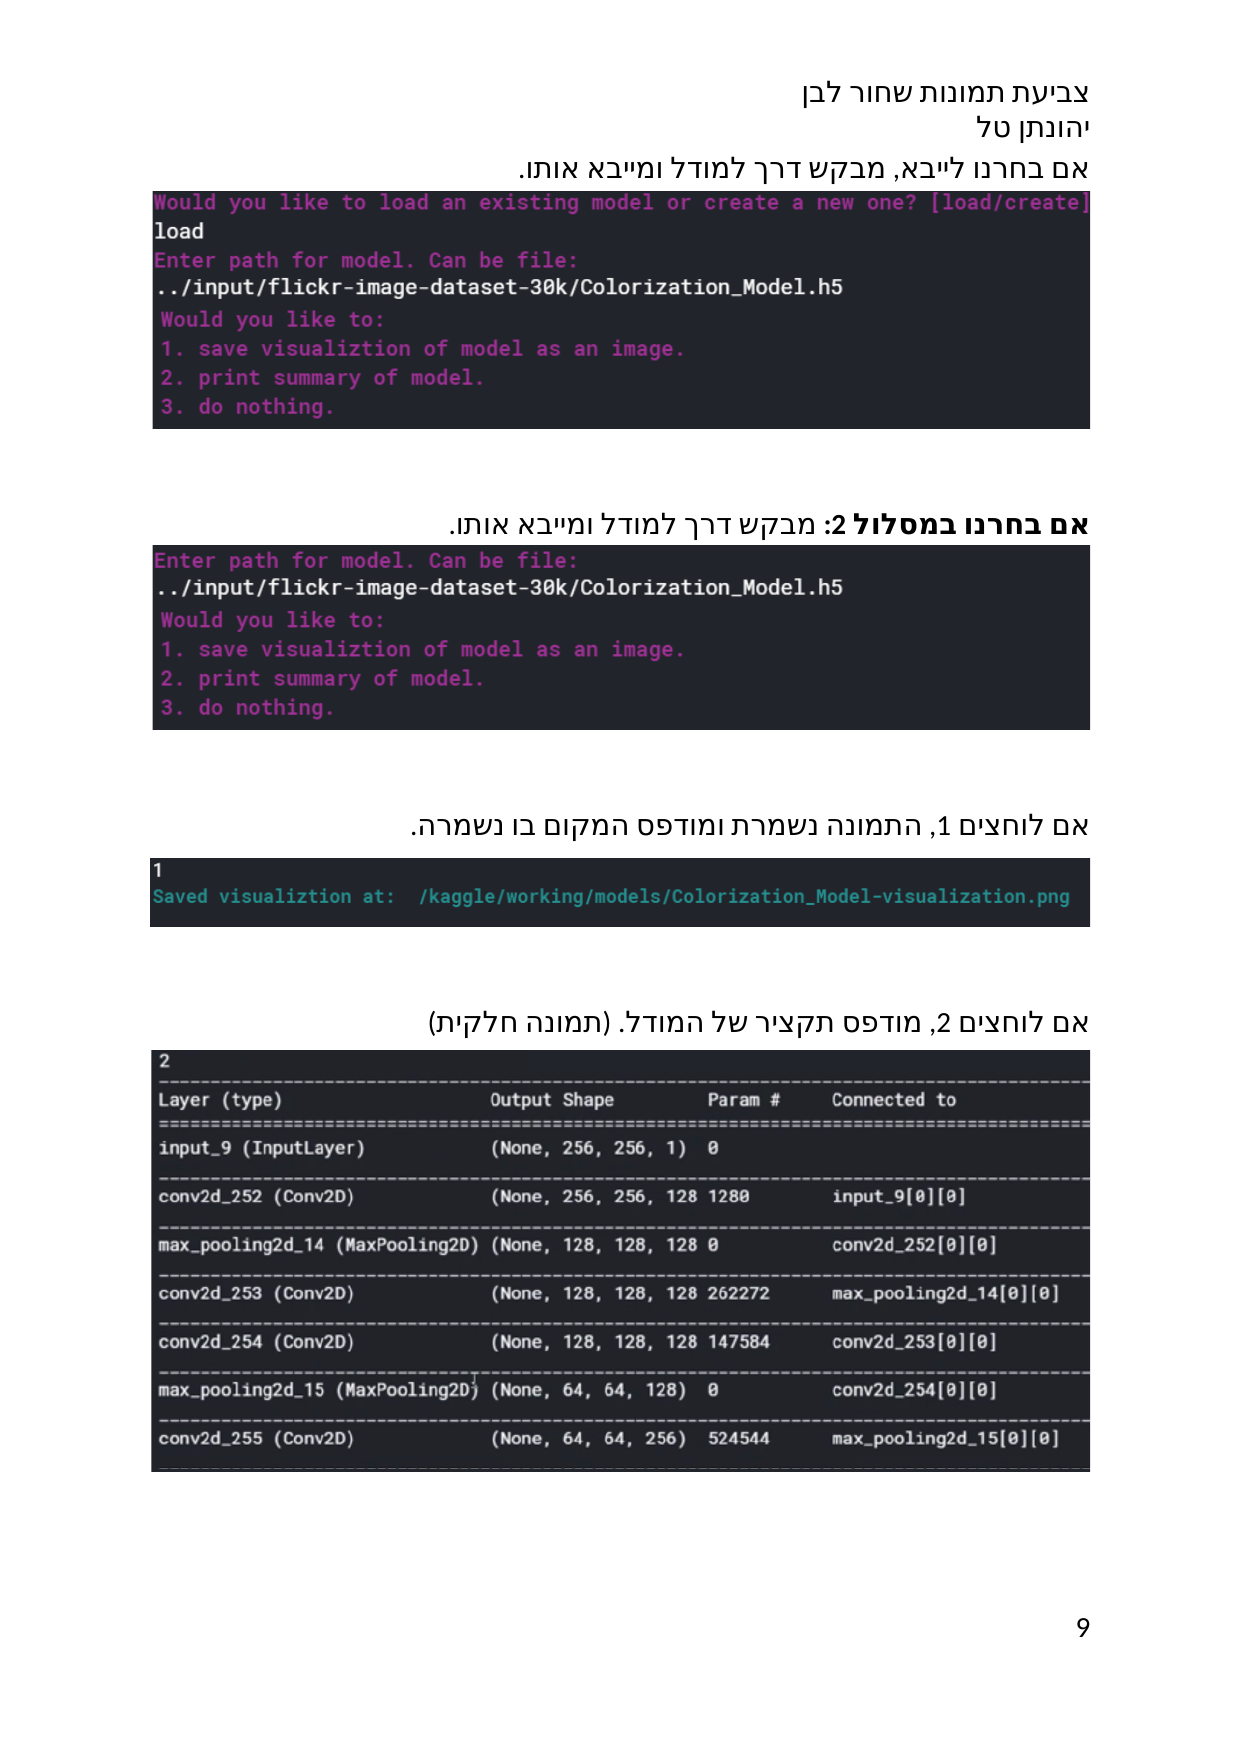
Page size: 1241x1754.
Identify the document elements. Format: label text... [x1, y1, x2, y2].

text אם בחרנו במסלול 2: מבקש דרך למודל ומייבא אותו. [150, 506, 1090, 542]
picture [152, 545, 1091, 730]
picture [152, 191, 1091, 429]
picture [150, 858, 1091, 927]
text אם בחרנו לייבא, מבקש דרך למודל ומייבא אותו. [150, 150, 1090, 186]
text אם לוחצים 2, מודפס תקציר של המודל. (תמונה חלקית) [150, 1004, 1090, 1039]
picture [151, 1050, 1091, 1472]
text אם לוחצים 1, התמונה נשמרת ומודפס המקום בו נשמרה. [150, 807, 1090, 842]
